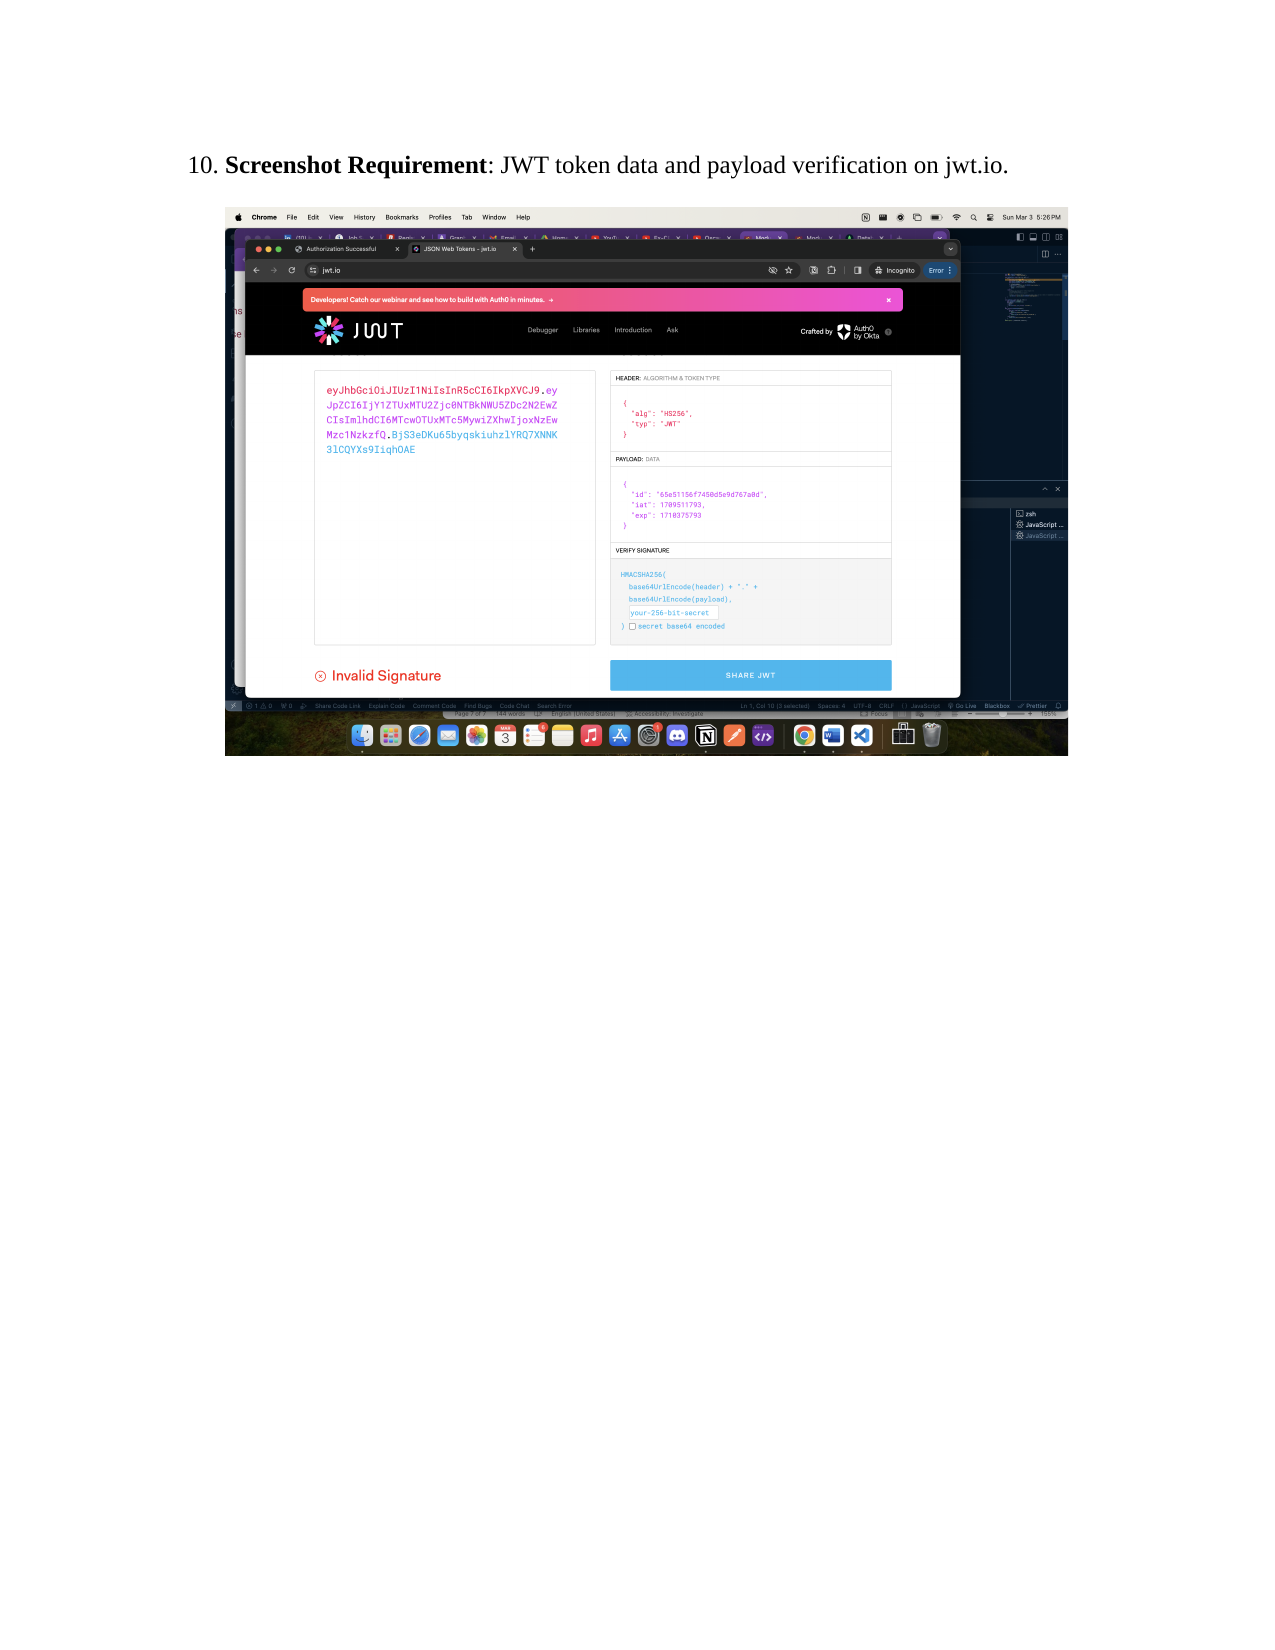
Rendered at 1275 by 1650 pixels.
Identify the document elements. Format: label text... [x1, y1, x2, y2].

list Screenshot Requirement: JWT token data and payload verification on jwt.io. [187, 150, 1125, 179]
picture [225, 207, 1069, 756]
